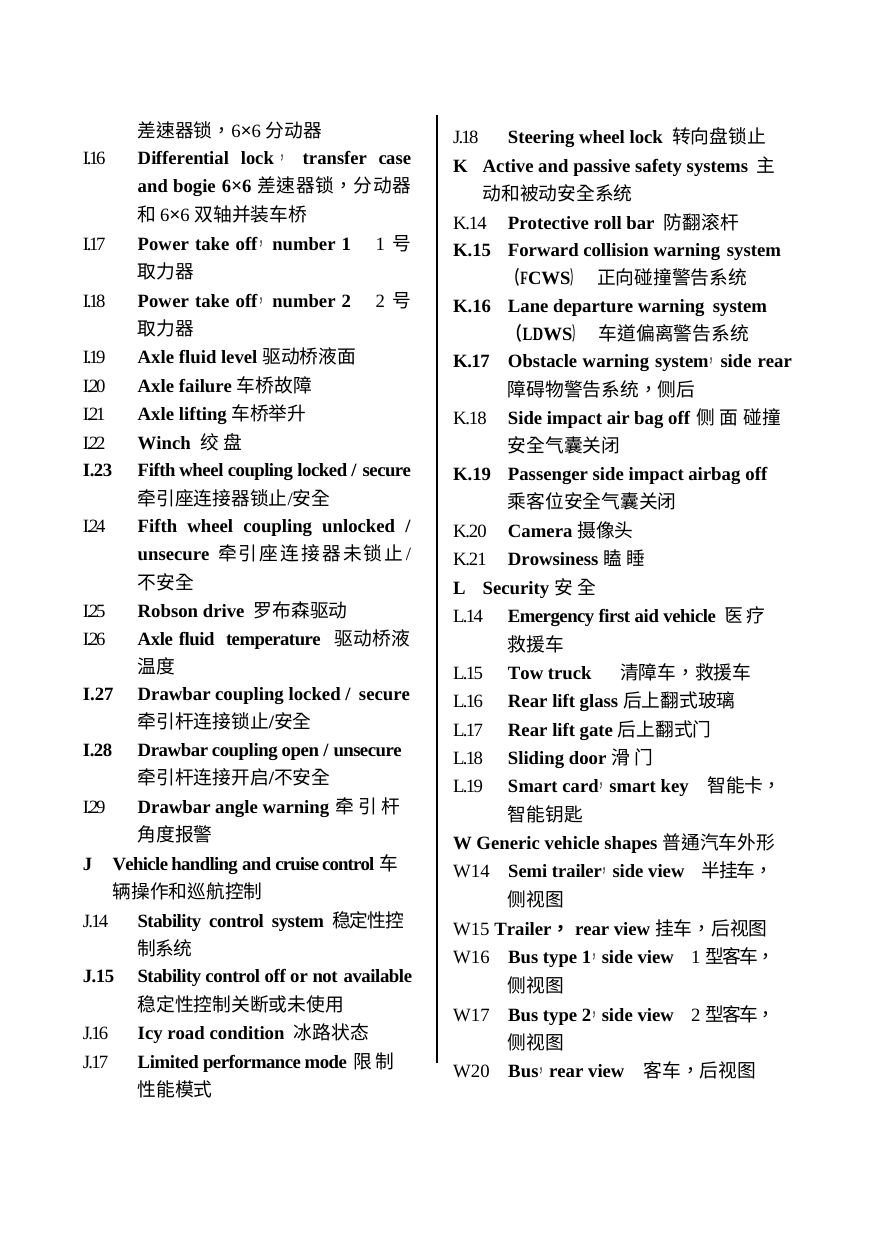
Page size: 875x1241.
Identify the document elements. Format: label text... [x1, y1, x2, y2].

list Rear lift gate 后上翻式门 [453, 716, 807, 741]
text 差速器锁，6×6 分动器 [137, 117, 416, 143]
list Forward collision warning system [453, 239, 807, 260]
list Axle fluid temperature 驱动桥液温度 [83, 625, 411, 679]
list Axle lifting 车桥举升 [83, 401, 416, 426]
list Stability control off or not available [83, 965, 416, 987]
list Active and passive safety systems 主动和被动安全系统 [453, 152, 781, 206]
list Power take off， number 1 1 号取力器 [83, 231, 411, 284]
list Winch 绞 盘 [83, 429, 416, 455]
list Smart card， smart key 智能卡，智能钥匙 [453, 773, 782, 827]
list Fifth wheel coupling locked / secure [83, 459, 416, 481]
text 牵引杆连接开启/不安全 [137, 764, 416, 790]
text 乘客位安全气囊关闭 [508, 488, 807, 514]
list Camera 摄像头 [453, 517, 807, 542]
text W16 Bus type 1， side view 1 型客车，侧视图 [453, 943, 783, 998]
list Sliding door 滑 门 [453, 744, 807, 770]
text W14 Semi trailer， side view 半挂车，侧视图 [453, 857, 783, 912]
list Stability control system 稳定性控制系统 [83, 907, 412, 961]
text 牵引杆连接锁止/安全 [137, 709, 416, 734]
list Security 安 全 [453, 574, 807, 600]
list Steering wheel lock 转向盘锁止 [453, 124, 807, 149]
text W Generic vehicle shapes 普通汽车外形 [453, 830, 807, 854]
list Drowsiness 瞌 睡 [453, 546, 807, 571]
text 牵引座连接器锁止/安全 [137, 485, 416, 510]
list Tow truck 清障车，救援车 [453, 660, 807, 684]
list Drawbar coupling locked / secure [83, 683, 416, 704]
list Axle failure 车桥故障 [83, 372, 416, 398]
list Lane departure warning system [453, 294, 807, 316]
list Robson drive 罗布森驱动 [83, 598, 416, 622]
list Emergency first aid vehicle 医 疗救援车 [453, 603, 782, 657]
text （LDWS） 车道偏离警告系统 [508, 320, 807, 346]
list Side impact air bag off 侧 面 碰撞安全气囊关闭 [453, 404, 782, 458]
list Protective roll bar 防翻滚杆 [453, 209, 807, 234]
list Passenger side impact airbag off [453, 463, 807, 484]
list Drawbar angle warning 牵 引 杆角度报警 [83, 793, 411, 847]
list Rear lift glass 后上翻式玻璃 [453, 687, 807, 713]
text W17 Bus type 2， side view 2 型客车，侧视图 [453, 1001, 783, 1054]
list Obstacle warning system， side rear [453, 350, 807, 372]
text W15 Trailer， rear view 挂车，后视图 [453, 915, 807, 940]
text （FCWS） 正向碰撞警告系统 [508, 264, 807, 290]
list Limited performance mode 限 制性能模式 [83, 1048, 411, 1102]
list Icy road condition 冰路状态 [83, 1019, 416, 1045]
list Fifth wheel coupling unlocked / unsecure 牵引座连接器未锁止/ 不安全 [83, 515, 411, 595]
list Drawbar coupling open / unsecure [83, 739, 416, 760]
text 障碍物警告系统，侧后 [508, 376, 807, 402]
text 稳定性控制关断或未使用 [137, 991, 416, 1017]
list Vehicle handling and cruise control 车辆操作和巡航控制 [83, 850, 412, 904]
list Power take off， number 2 2 号取力器 [83, 287, 411, 341]
list Axle fluid level 驱动桥液面 [83, 343, 416, 369]
list Differential lock， transfer case and bogie 6×6 差速器锁，分动器和6×6 双轴并装车桥 [83, 147, 411, 227]
text W20 Bus， rear view 客车，后视图 [453, 1058, 807, 1083]
